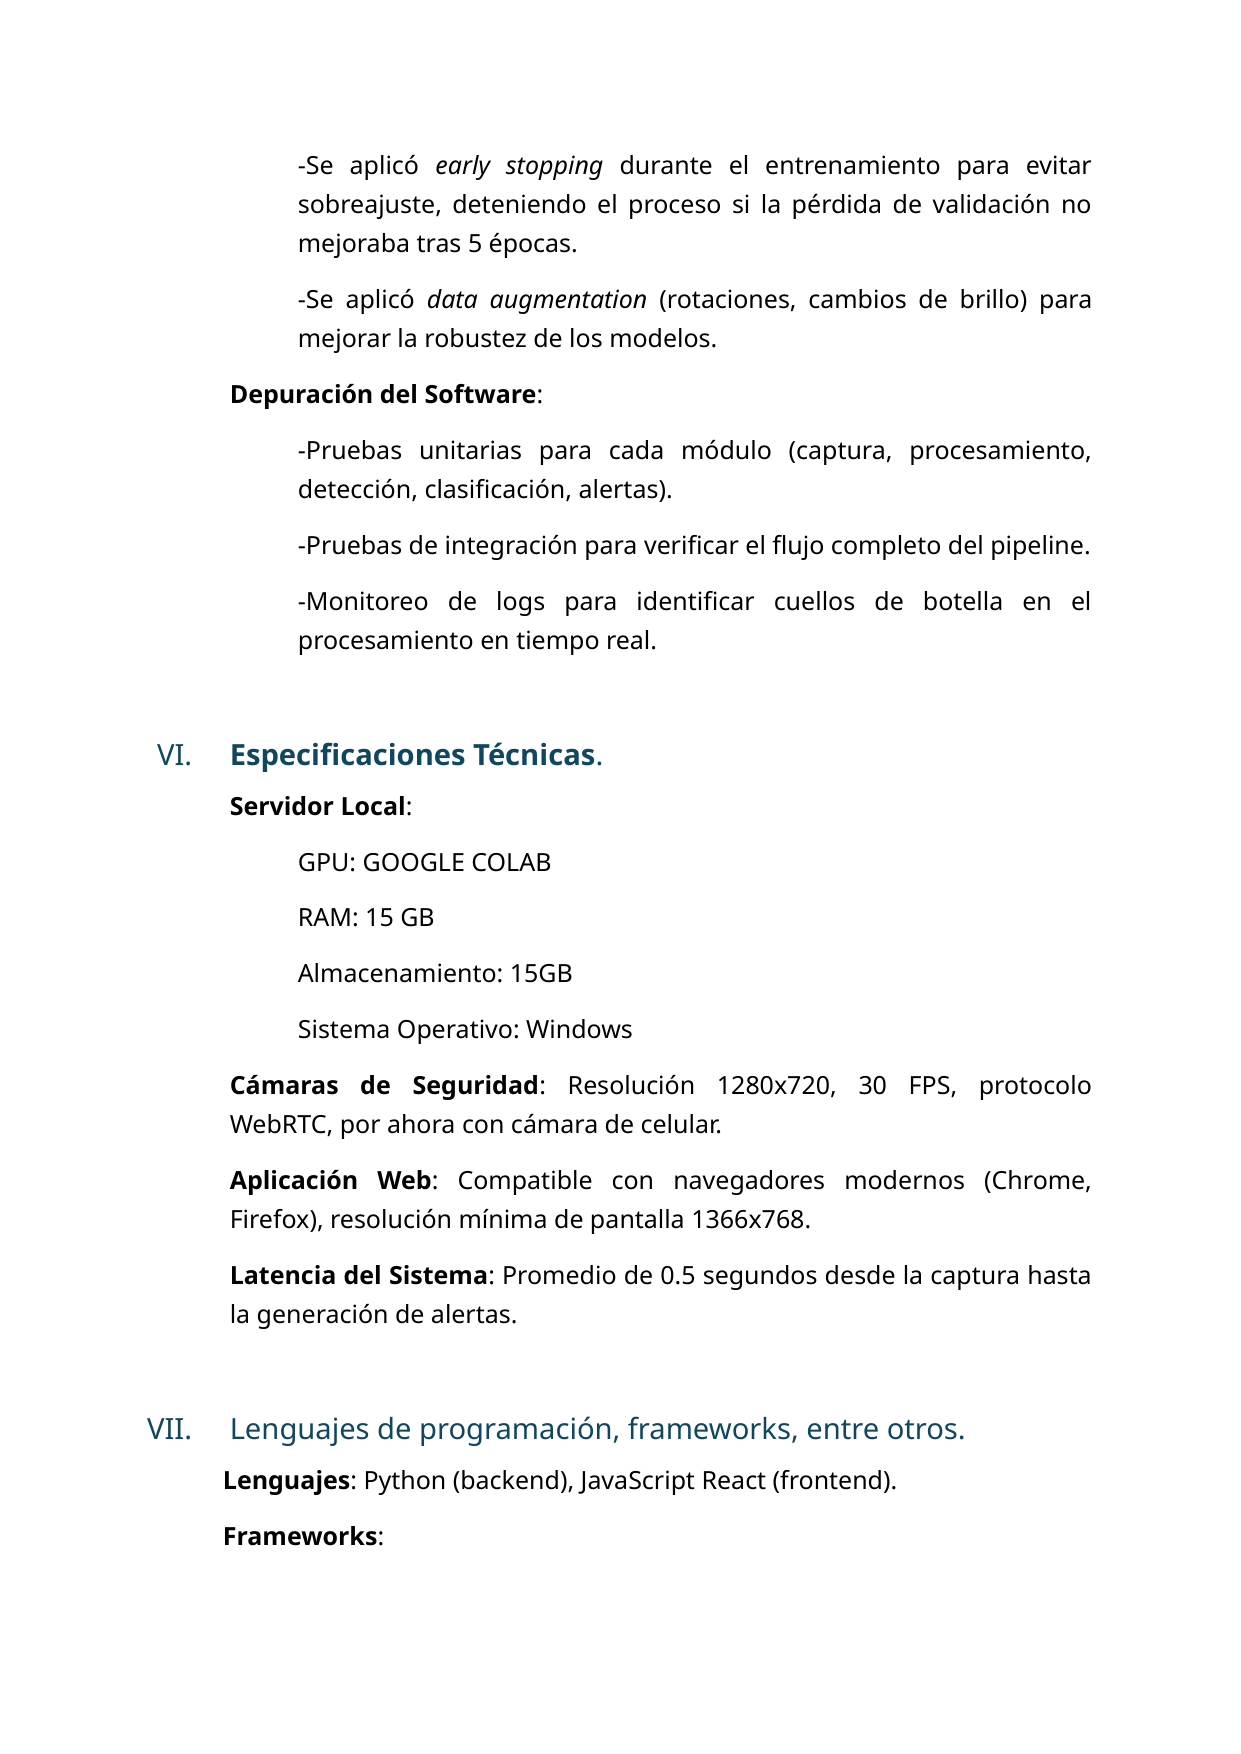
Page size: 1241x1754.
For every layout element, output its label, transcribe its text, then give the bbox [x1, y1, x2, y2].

text -Se aplicó data augmentation (rotaciones, cambios de brillo) para mejorar la robustez de los modelos. [298, 282, 1092, 355]
text Servidor Local: [229, 788, 1092, 822]
text -Pruebas unitarias para cada módulo (captura, procesamiento, detección, clasificación, alertas). [298, 433, 1092, 506]
text Almacenamiento: 15GB [298, 956, 1092, 990]
text RAM: 15 GB [298, 900, 1092, 934]
text -Monitoreo de logs para identificar cuellos de botella en el procesamiento en tiempo real. [298, 583, 1092, 657]
text Lenguajes: Python (backend), JavaScript React (frontend). [223, 1462, 1092, 1496]
text Depuración del Software: [229, 377, 1092, 411]
text -Se aplicó early stopping durante el entrenamiento para evitar sobreajuste, deteniendo el proceso si la pérdida de validación no mejoraba tras 5 épocas. [298, 148, 1092, 260]
text Cámaras de Seguridad: Resolución 1280x720, 30 FPS, protocolo WebRTC, por ahora con cámara de celular. [229, 1067, 1092, 1141]
text Frameworks: [223, 1518, 1092, 1552]
subtitle Especificaciones Técnicas. [192, 734, 1092, 774]
text Aplicación Web: Compatible con navegadores modernos (Chrome, Firefox), resolución mínima de pantalla 1366x768. [229, 1162, 1092, 1236]
text GPU: GOOGLE COLAB [298, 844, 1092, 878]
subtitle Lenguajes de programación, frameworks, entre otros. [192, 1408, 1092, 1448]
text Sistema Operativo: Windows [298, 1012, 1092, 1046]
text Latencia del Sistema: Promedio de 0.5 segundos desde la captura hasta la generación de alertas. [229, 1257, 1092, 1331]
text -Pruebas de integración para verificar el flujo completo del pipeline. [298, 528, 1092, 562]
